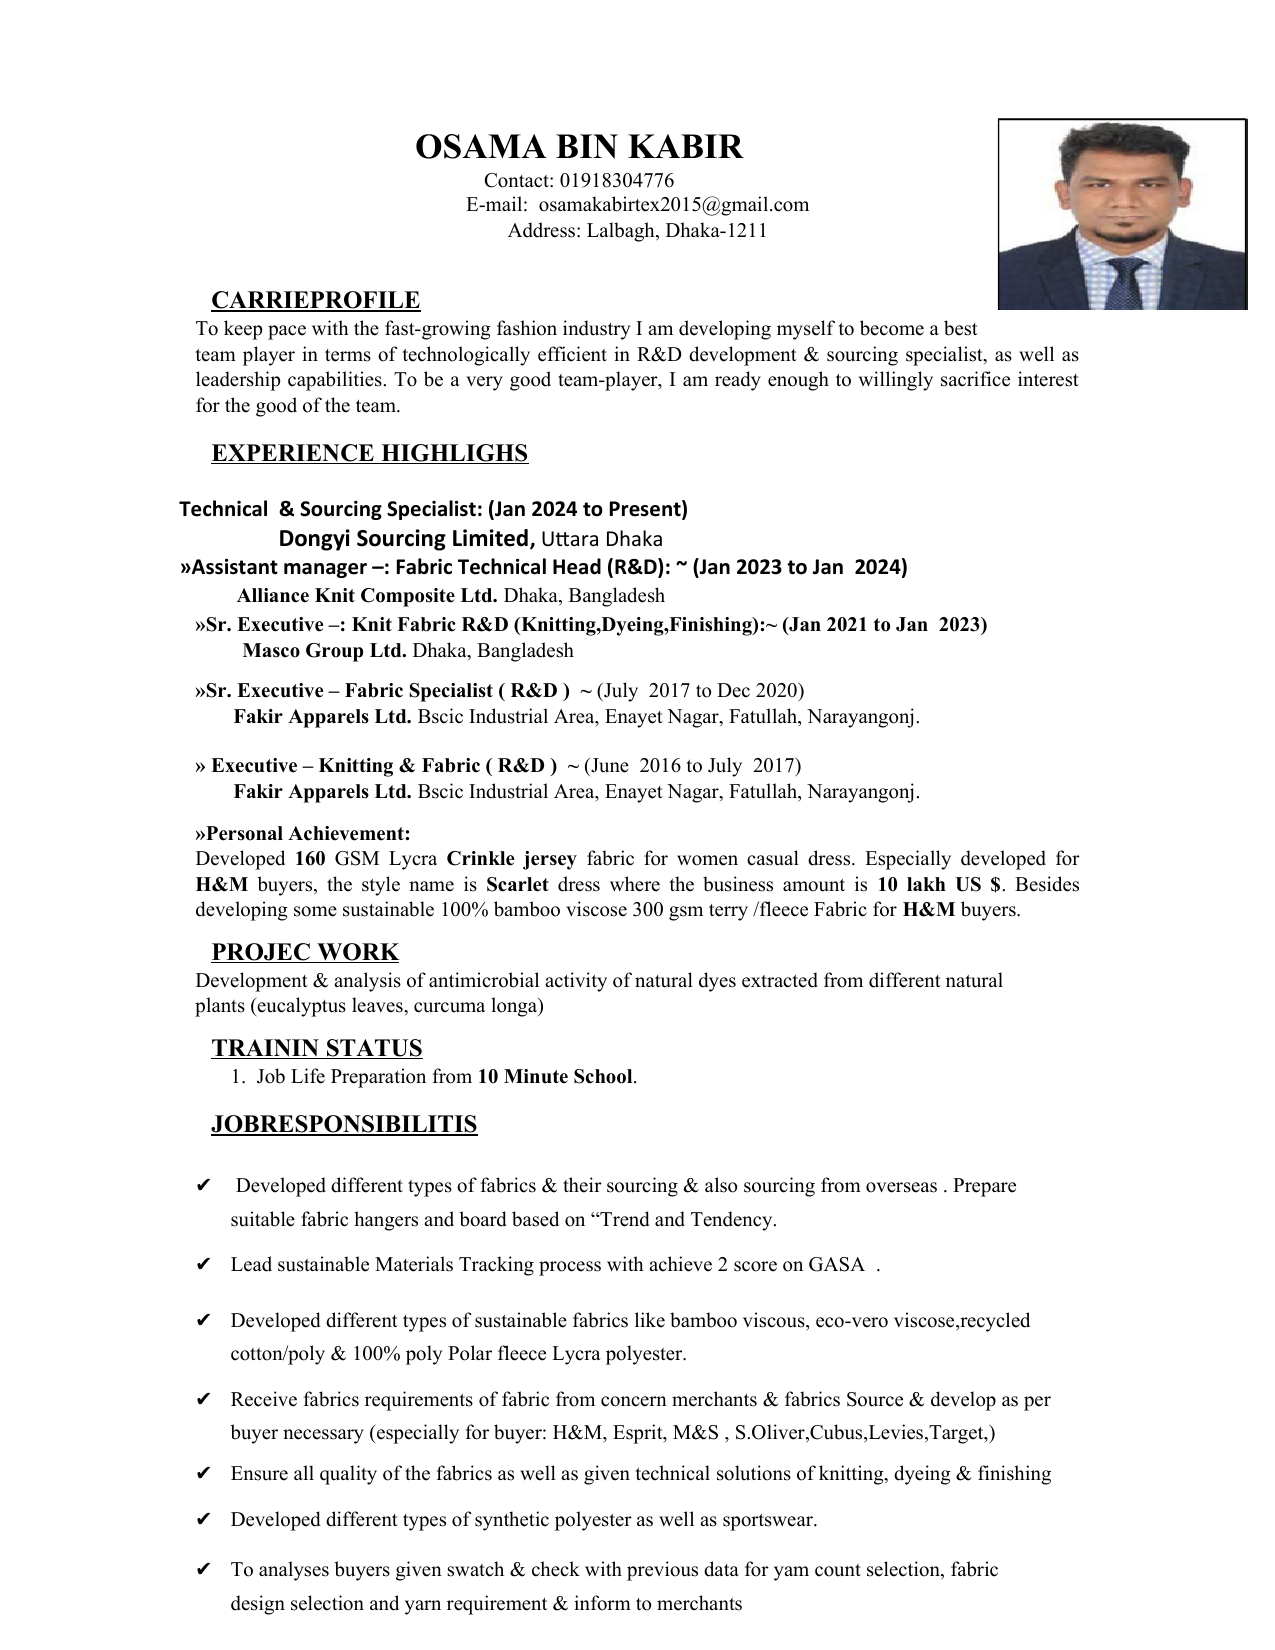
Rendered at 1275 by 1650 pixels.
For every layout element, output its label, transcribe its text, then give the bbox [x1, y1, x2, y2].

list To analyses buyers given swatch & check with previous data for yam count selection, fabric design selection and yarn requirement & inform to merchants [195, 1546, 1024, 1614]
text OSAMA BIN KABIR [179, 127, 997, 166]
list Developed different types of fabrics & their sourcing & also sourcing from overseas . Prepare suitable fabric hangers and board based on “Trend and Tendency. [195, 1162, 1070, 1231]
text Fakir Apparels Ltd. Bscic Industrial Area, Enayet Nagar, Fatullah, Narayangonj. [233, 780, 1110, 803]
text Development & analysis of antimicrobial activity of natural dyes extracted from different natural plants (eucalyptus leaves, curcuma longa) [195, 968, 1025, 1017]
text Developed 160 GSM Lycra Crinkle jersey fabric for women casual dress. Especially developed for H&M buyers, the style name is Scarlet dress where the business amount is 10 lakh US $. Besides developing some sustainable 100% bamboo viscose 300 gsm terry /fleece Fabric for H&M buyers. [195, 847, 1080, 921]
text »Assistant manager –: Fabric Technical Head (R&D): ~ (Jan 2023 to Jan 2024) [179, 553, 1110, 581]
list Lead sustainable Materials Tracking process with achieve 2 score on GASA . [195, 1241, 1070, 1284]
text Fakir Apparels Ltd. Bscic Industrial Area, Enayet Nagar, Fatullah, Narayangonj. [233, 705, 1110, 728]
text Technical & Sourcing Specialist: (Jan 2024 to Present) [179, 494, 1110, 522]
text »Sr. Executive – Fabric Specialist ( R&D ) ~ (July 2017 to Dec 2020) [195, 679, 969, 702]
list Receive fabrics requirements of fabric from concern merchants & fabrics Source & develop as per buyer necessary (especially for buyer: H&M, Esprit, M&S , S.Oliver,Cubus,Levies,Target,) [195, 1376, 1070, 1444]
subtitle EXPERIENCE HIGHLIGHS [195, 439, 534, 466]
subtitle PROJEC WORK [195, 938, 403, 966]
subtitle JOBRESPONSIBILITIS [195, 1110, 488, 1138]
subtitle CARRIEPROFILE [195, 286, 432, 314]
text Contact: 01918304776 [179, 169, 997, 192]
text Alliance Knit Composite Ltd. Dhaka, Bangladesh [179, 584, 1021, 607]
subtitle TRAININ STATUS [195, 1034, 429, 1062]
list Developed different types of synthetic polyester as well as sportswear. [195, 1495, 1037, 1538]
text Dongyi Sourcing Limited, Uttara Dhaka [179, 522, 1110, 553]
list Developed different types of sustainable fabrics like bamboo viscous, eco-vero viscose,recycled cotton/poly & 100% poly Polar fleece Lycra polyester. [195, 1297, 1070, 1365]
text E-mail: osamakabirtex2015@gmail.com Address: Lalbagh, Dhaka-1211 [463, 193, 812, 242]
picture [997, 118, 1248, 310]
subtitle »Personal Achievement: [195, 821, 416, 844]
text To keep pace with the fast-growing fashion industry I am developing myself to become a best team player in terms of technologically efficient in R&D development & sourcing specialist, as well as leadership capabilities. To be a very good team-player, I am ready enough to willingly sacrifice interest for the good of the team. [195, 317, 1080, 417]
list Ensure all quality of the fabrics as well as given technical solutions of knitting, dyeing & finishing [195, 1450, 1110, 1492]
text 1. Job Life Preparation from 10 Minute School. [230, 1064, 1051, 1088]
text »Sr. Executive –: Knit Fabric R&D (Knitting,Dyeing,Finishing):~ (Jan 2021 to Jan 2023) [195, 613, 1021, 636]
text Masco Group Ltd. Dhaka, Bangladesh [195, 639, 1021, 662]
text » Executive – Knitting & Fabric ( R&D ) ~ (June 2016 to July 2017) [195, 754, 969, 777]
